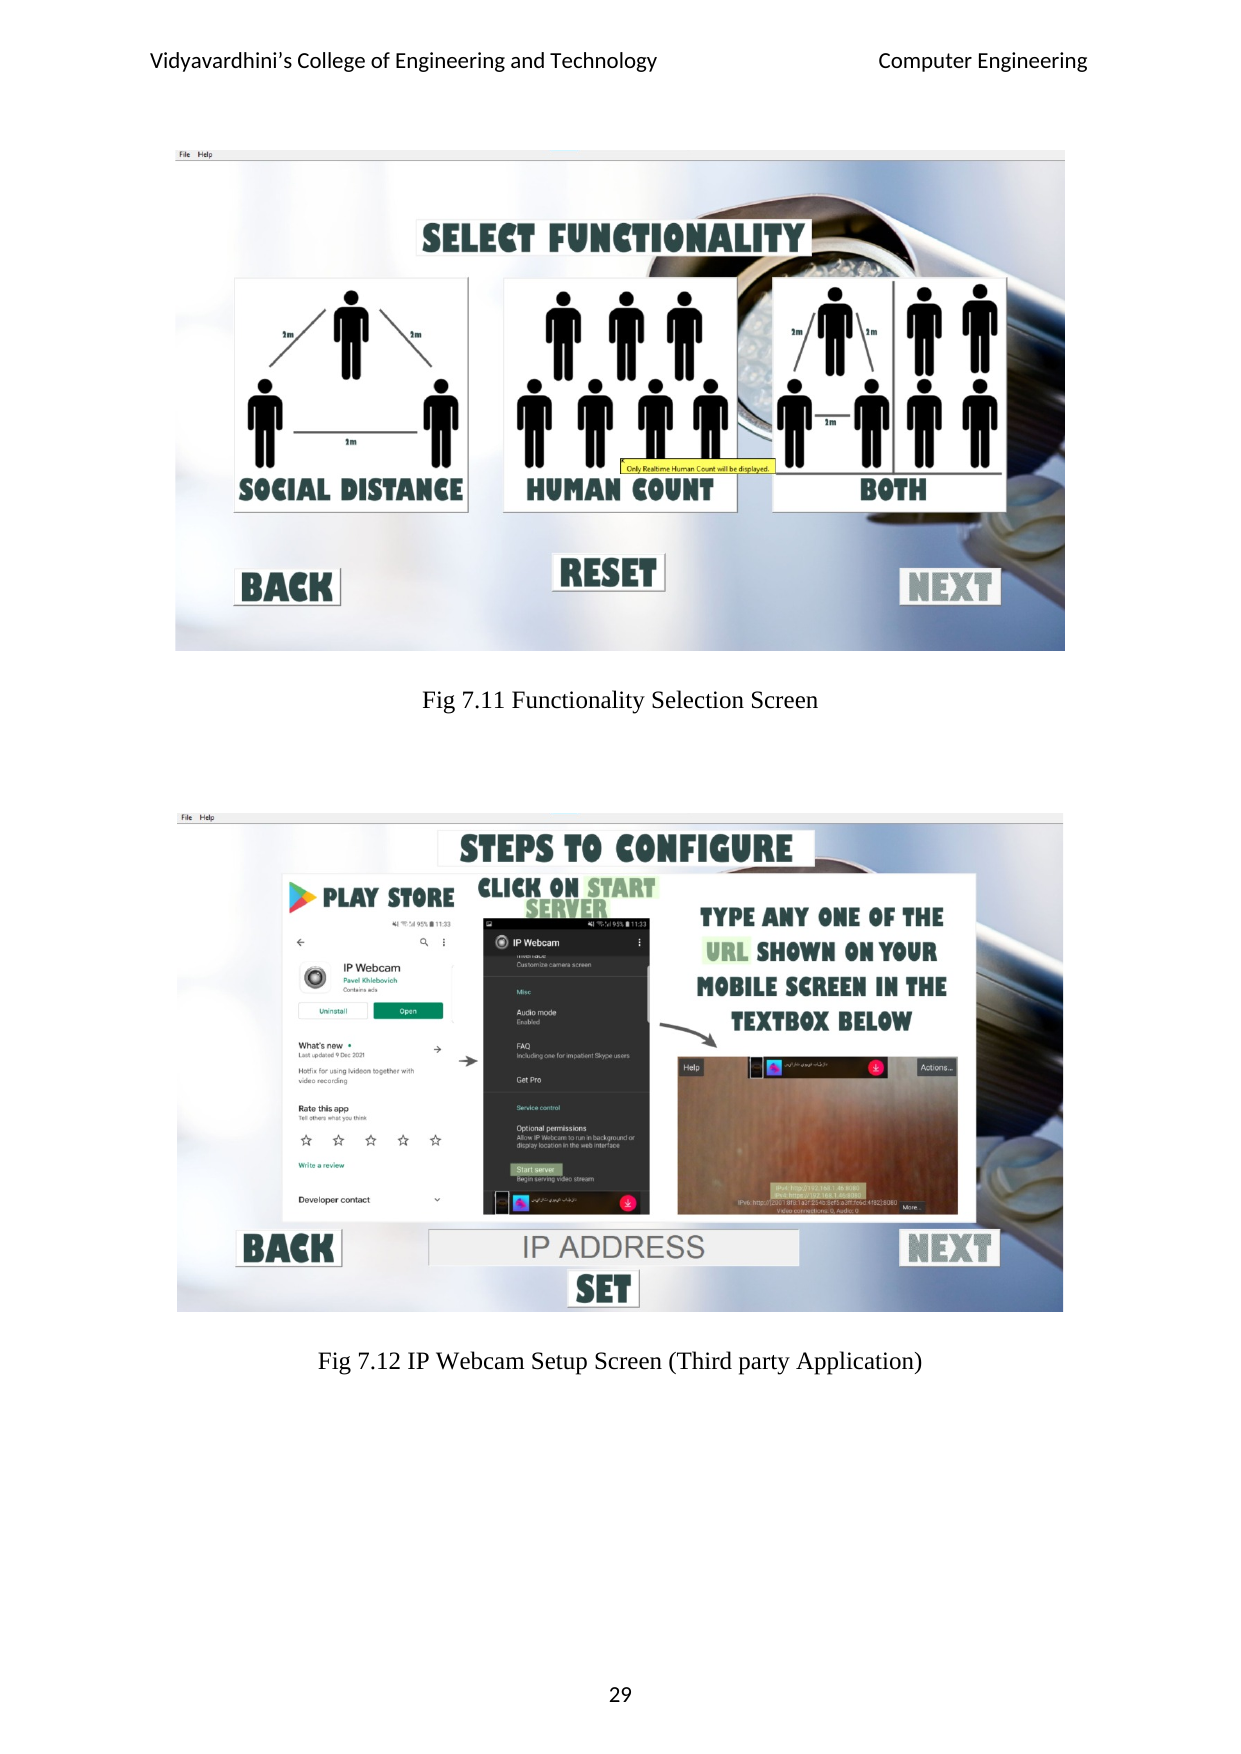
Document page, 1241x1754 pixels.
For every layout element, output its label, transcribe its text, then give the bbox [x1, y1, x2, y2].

text Fig 7.11 Functionality Selection Screen [150, 685, 1090, 714]
picture [175, 150, 1065, 651]
text Fig 7.12 IP Webcam Setup Screen (Third party Application) [150, 1346, 1090, 1375]
picture [177, 813, 1064, 1312]
